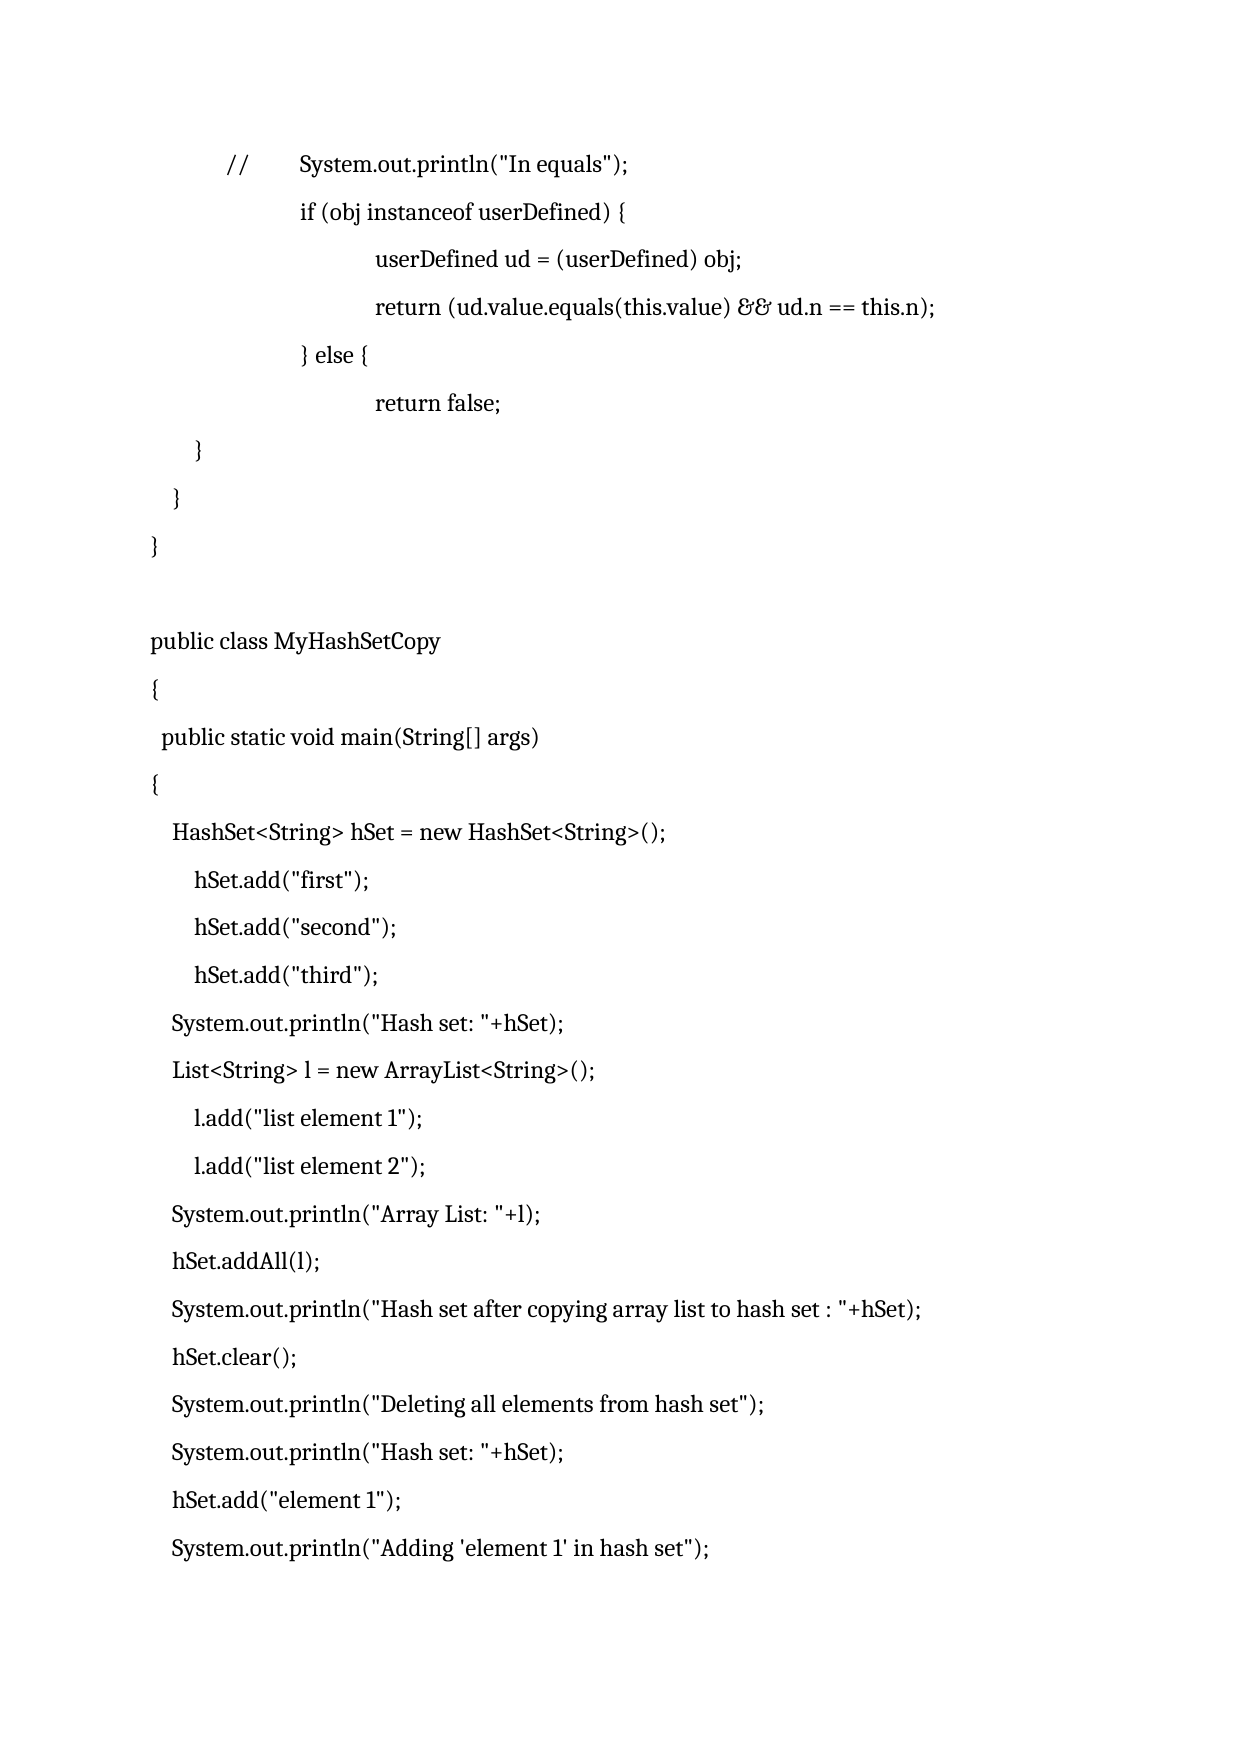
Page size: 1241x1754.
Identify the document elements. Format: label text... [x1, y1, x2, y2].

text System.out.println("Hash set after copying array list to hash set : "+hSet); [150, 1295, 1090, 1324]
text hSet.clear(); [150, 1343, 1090, 1371]
text return (ud.value.equals(this.value) && ud.n == this.n); [150, 293, 1090, 322]
text hSet.addAll(l); [150, 1247, 1090, 1276]
text l.add("list element 2"); [150, 1152, 1090, 1181]
text hSet.add("element 1"); [150, 1486, 1090, 1514]
text hSet.add("third"); [150, 961, 1090, 990]
text } [150, 436, 1090, 465]
text hSet.add("first"); [150, 866, 1090, 894]
text } [150, 484, 1090, 513]
text userDefined ud = (userDefined) obj; [150, 245, 1090, 274]
text System.out.println("Adding 'element 1' in hash set"); [150, 1533, 1090, 1562]
text HashSet<String> hSet = new HashSet<String>(); [150, 818, 1090, 847]
text List<String> l = new ArrayList<String>(); [150, 1056, 1090, 1085]
text } else { [150, 341, 1090, 369]
text public class MyHashSetCopy [150, 627, 1090, 656]
text public static void main(String[] args) [150, 722, 1090, 751]
text // System.out.println("In equals"); [150, 150, 1090, 179]
text System.out.println("Hash set: "+hSet); [150, 1438, 1090, 1467]
text hSet.add("second"); [150, 913, 1090, 942]
text l.add("list element 1"); [150, 1104, 1090, 1133]
text { [150, 675, 1090, 703]
text System.out.println("Deleting all elements from hash set"); [150, 1390, 1090, 1419]
text System.out.println("Array List: "+l); [150, 1199, 1090, 1228]
text return false; [150, 388, 1090, 417]
text } [150, 532, 1090, 560]
text { [150, 770, 1090, 799]
text if (obj instanceof userDefined) { [150, 198, 1090, 226]
text System.out.println("Hash set: "+hSet); [150, 1009, 1090, 1037]
